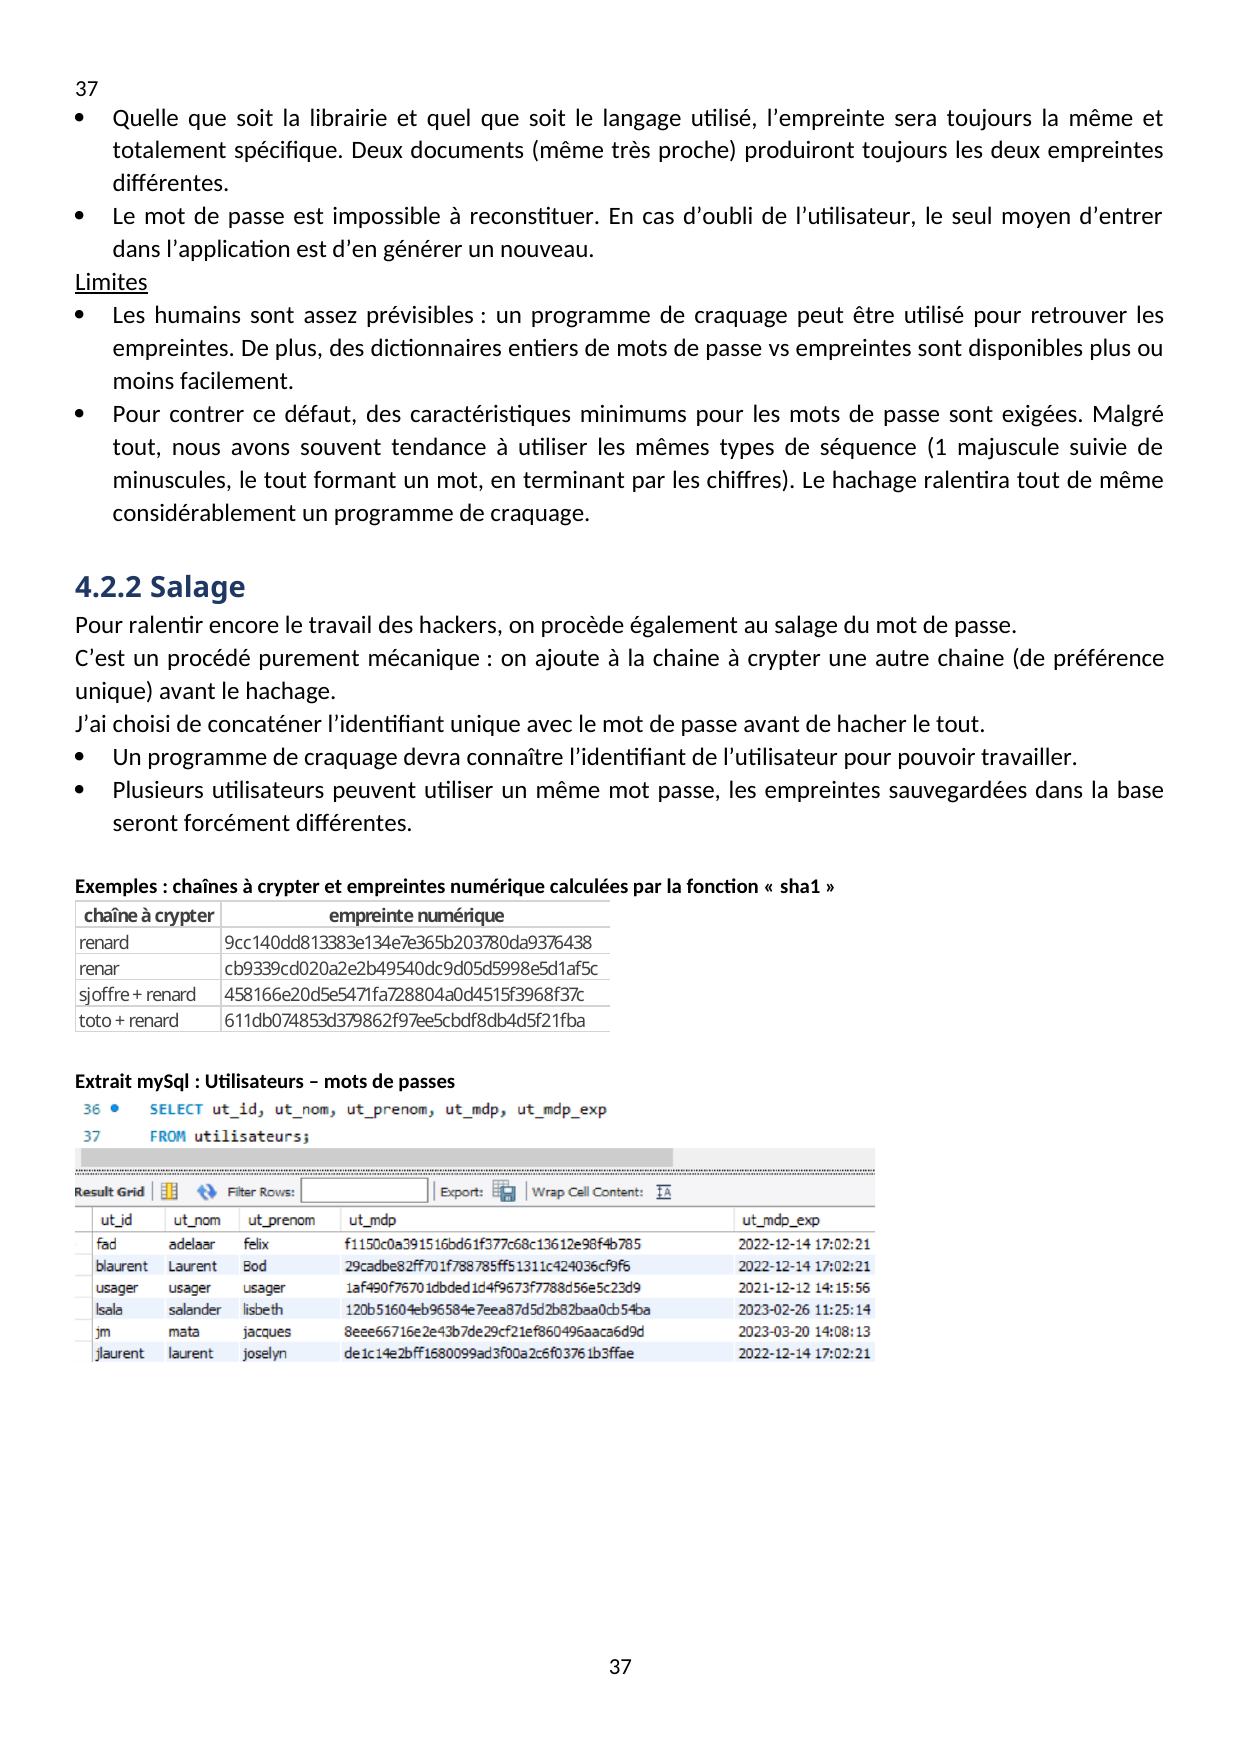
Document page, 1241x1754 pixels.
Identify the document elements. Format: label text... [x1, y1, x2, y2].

picture [75, 1095, 876, 1362]
text Plusieurs utilisateurs peuvent utiliser un même mot passe, les empreintes sauvegardées dans la base seront forcément différentes. [75, 774, 1165, 838]
subtitle Salage [75, 567, 1165, 606]
text Limites [75, 266, 1165, 297]
text Un programme de craquage devra connaître l’identifiant de l’utilisateur pour pouvoir travailler. [75, 741, 1165, 772]
text Extrait mySql : Utilisateurs – mots de passes [75, 1068, 1165, 1093]
text Pour ralentir encore le travail des hackers, on procède également au salage du mot de passe. [75, 609, 1165, 640]
text J’ai choisi de concaténer l’identifiant unique avec le mot de passe avant de hacher le tout. [75, 708, 1165, 739]
text Les humains sont assez prévisibles : un programme de craquage peut être utilisé pour retrouver les empreintes. De plus, des dictionnaires entiers de mots de passe vs empreintes sont disponibles plus ou moins facilement. [75, 299, 1165, 396]
text C’est un procédé purement mécanique : on ajoute à la chaine à crypter une autre chaine (de préférence unique) avant le hachage. [75, 642, 1165, 706]
text Le mot de passe est impossible à reconstituer. En cas d’oubli de l’utilisateur, le seul moyen d’entrer dans l’application est d’en générer un nouveau. [75, 201, 1165, 264]
text Exemples : chaînes à crypter et empreintes numérique calculées par la fonction « sha1 » [75, 873, 1165, 898]
text Quelle que soit la librairie et quel que soit le langage utilisé, l’empreinte sera toujours la même et totalement spécifique. Deux documents (même très proche) produiront toujours les deux empreintes différentes. [75, 102, 1165, 198]
text Pour contrer ce défaut, des caractéristiques minimums pour les mots de passe sont exigées. Malgré tout, nous avons souvent tendance à utiliser les mêmes types de séquence (1 majuscule suivie de minuscules, le tout formant un mot, en terminant par les chiffres). Le hachage ralentira tout de même considérablement un programme de craquage. [75, 398, 1165, 527]
